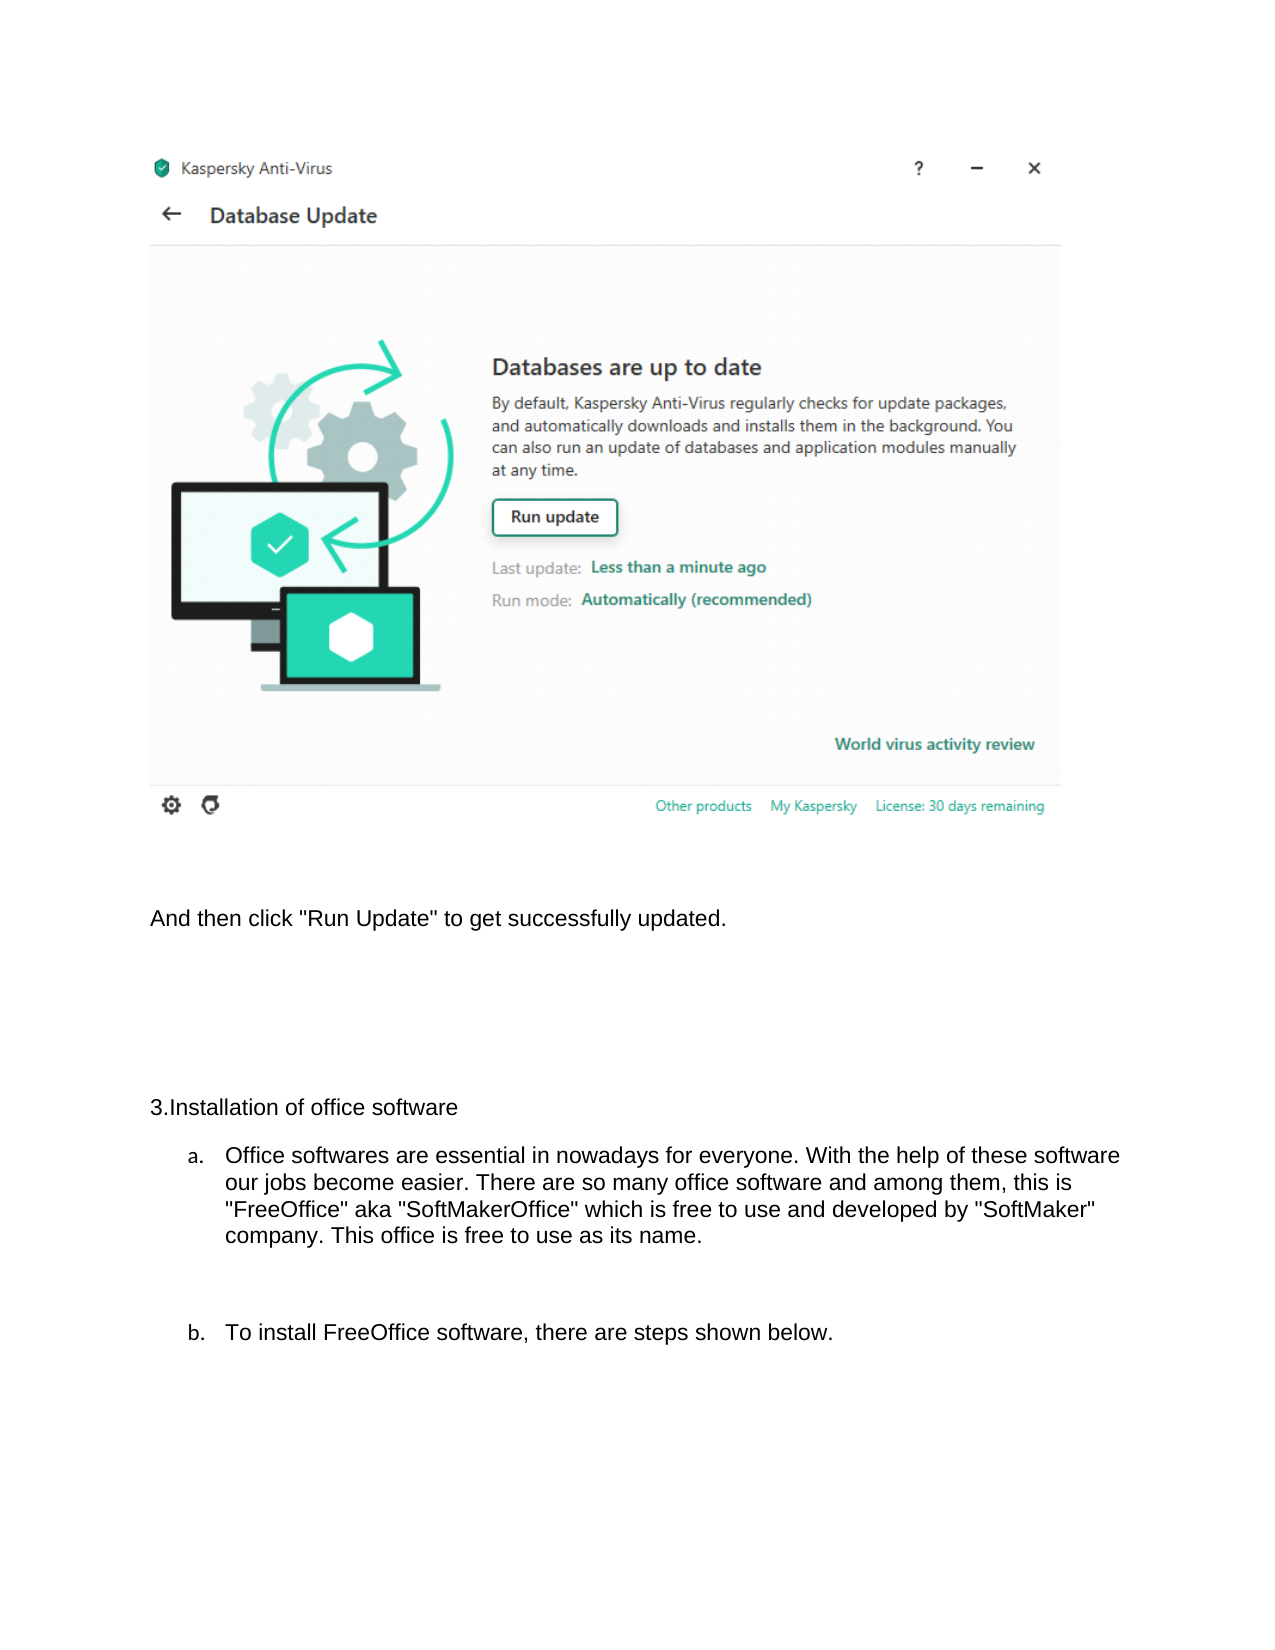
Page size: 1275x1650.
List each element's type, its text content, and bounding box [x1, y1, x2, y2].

picture [150, 150, 1062, 817]
text And then click "Run Update" to get successfully updated. [150, 905, 1125, 932]
text 3.Installation of office software [150, 1094, 1125, 1121]
list Office softwares are essential in nowadays for everyone. With the help of these software our jobs become easier. There are so many office software and among them, this is "FreeOffice" aka "SoftMakerOffice" which is free to use and developed by "SoftMaker" company. This office is free to use as its name. [187, 1141, 1125, 1248]
list To install FreeOffice software, there are steps shown below. [187, 1318, 1125, 1346]
